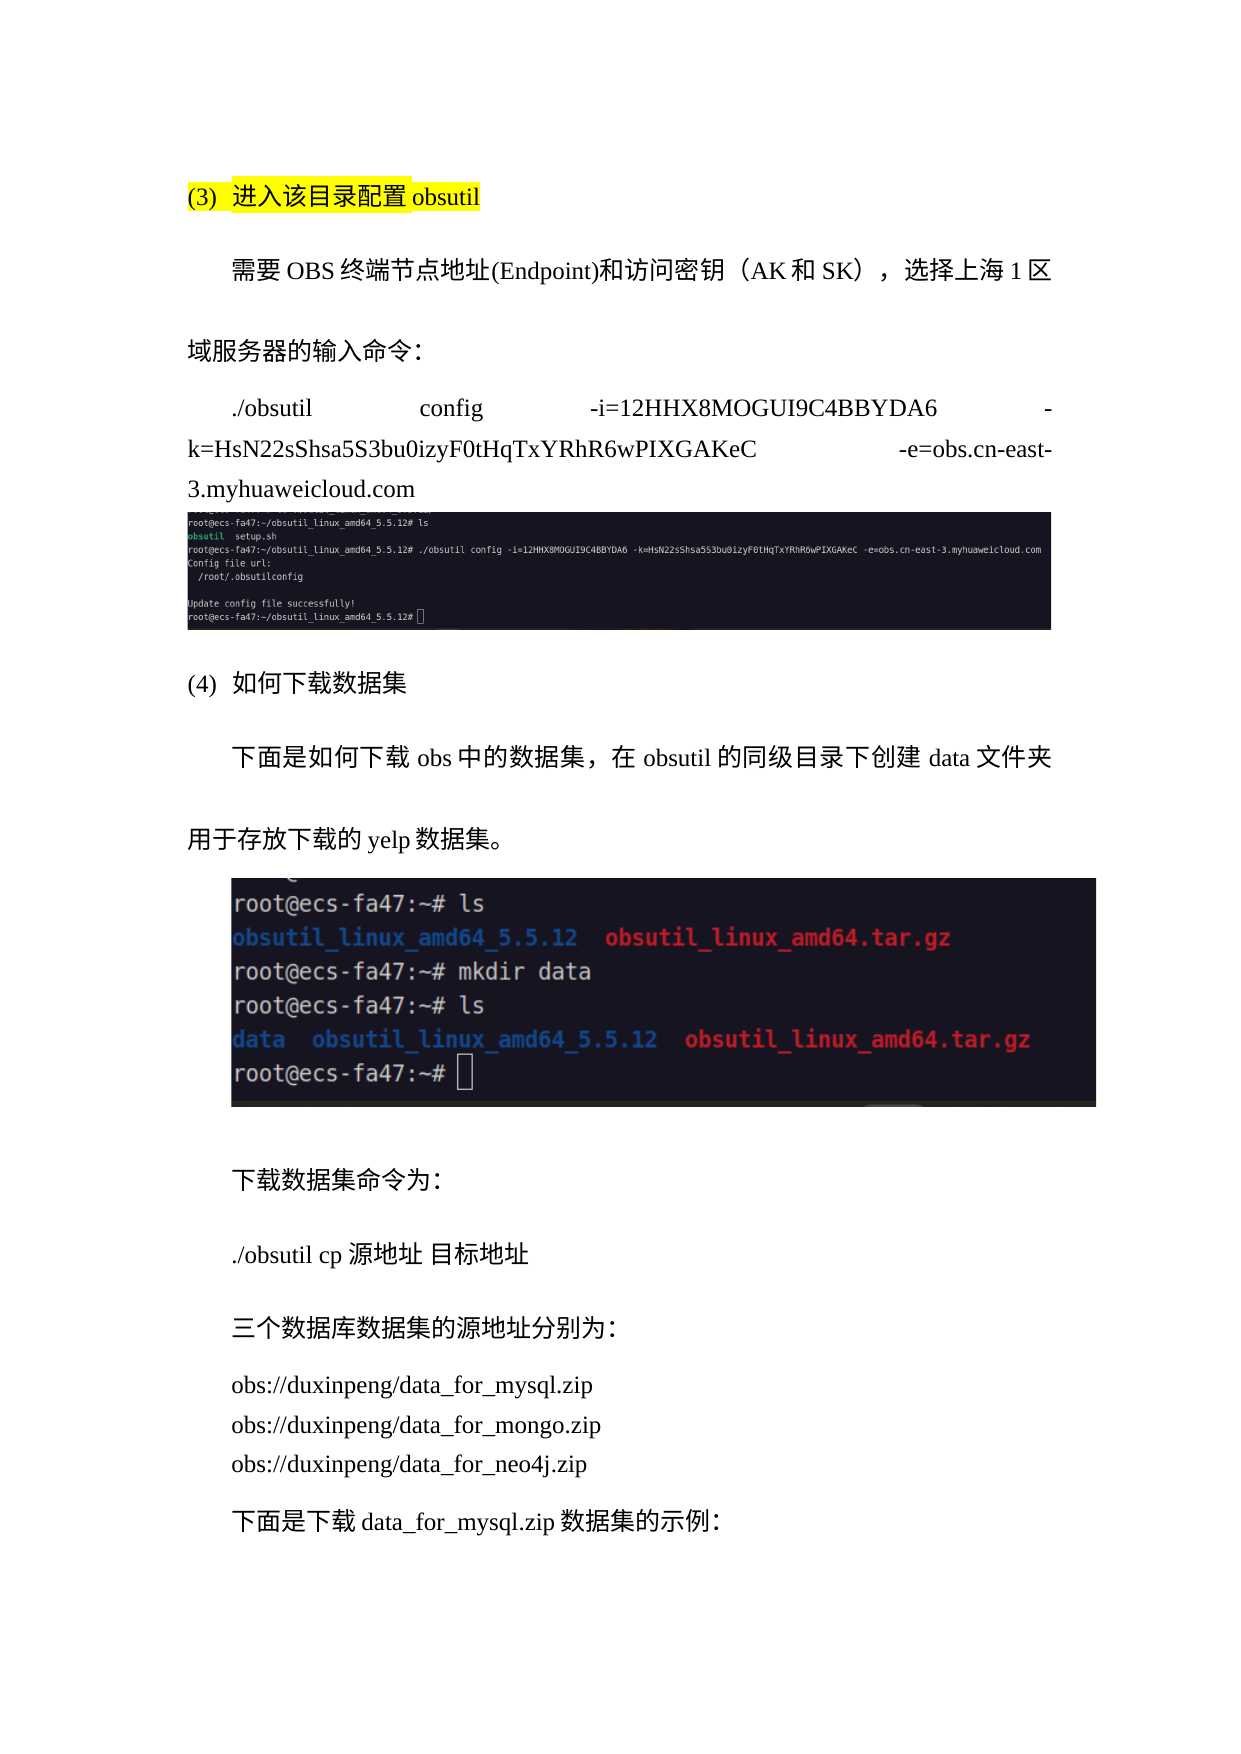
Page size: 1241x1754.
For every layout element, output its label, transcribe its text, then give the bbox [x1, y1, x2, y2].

text obs://duxinpeng/data_for_mongo.zip [187, 1408, 1053, 1440]
picture [187, 512, 1052, 630]
picture [231, 878, 1097, 1107]
text 下面是如何下载obs中的数据集，在obsutil的同级目录下创建data文件夹用于存放下载的yelp数据集。 [187, 723, 1053, 870]
text 下面是下载data_for_mysql.zip数据集的示例： [187, 1487, 1053, 1552]
text ./obsutil cp 源地址 目标地址 [187, 1220, 1053, 1285]
text obs://duxinpeng/data_for_neo4j.zip [187, 1448, 1053, 1480]
text 需要OBS终端节点地址(Endpoint)和访问密钥（AK和SK），选择上海1区域服务器的输入命令： [187, 236, 1053, 382]
list 如何下载数据集 [187, 649, 1053, 714]
text 下载数据集命令为： [187, 1146, 1053, 1211]
text obs://duxinpeng/data_for_mysql.zip [187, 1368, 1053, 1401]
list 进入该目录配置obsutil [187, 162, 1053, 227]
text 三个数据库数据集的源地址分别为： [187, 1294, 1053, 1359]
text ./obsutil config -i=12HHX8MOGUI9C4BBYDA6 -k=HsN22sShsa5S3bu0izyF0tHqTxYRhR6wPIXGAKeC -e=obs.cn-east-3.myhuaweicloud.com [187, 391, 1053, 505]
